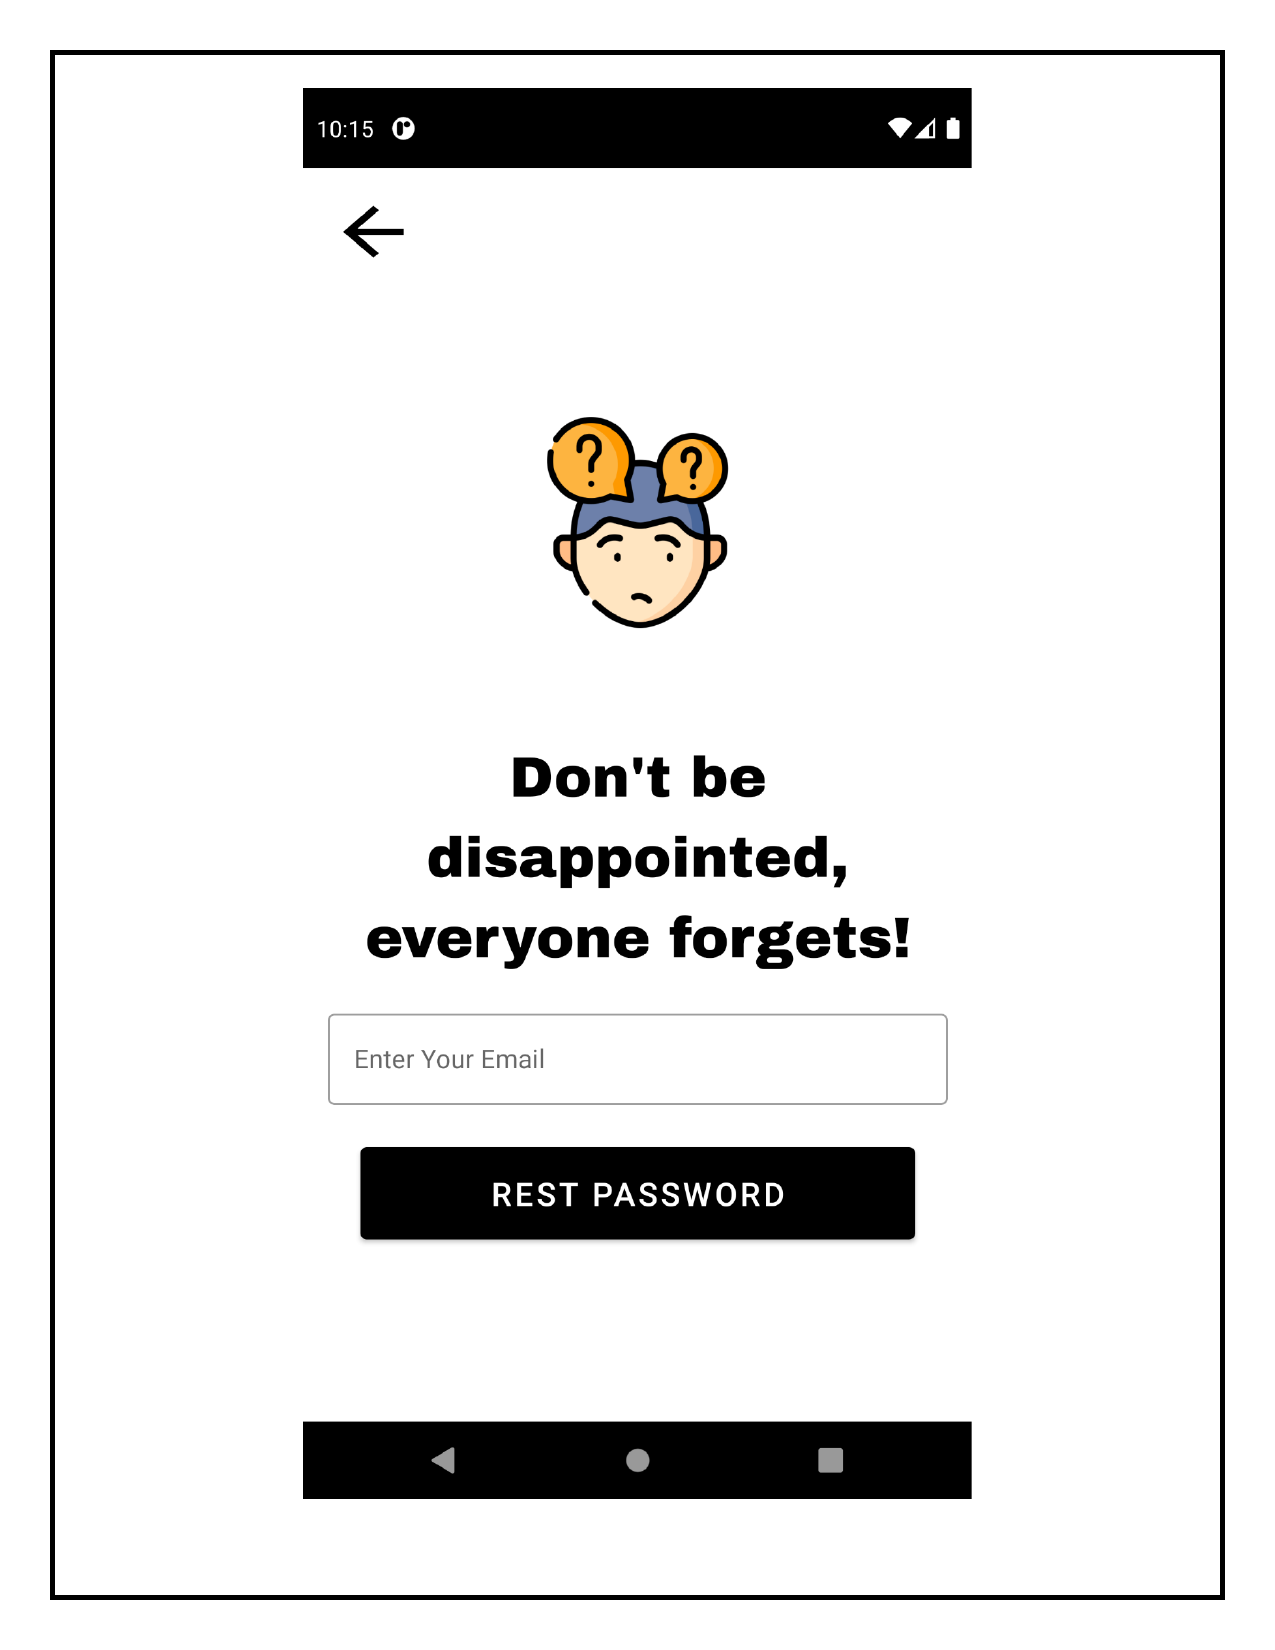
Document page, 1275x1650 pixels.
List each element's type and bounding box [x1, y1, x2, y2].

picture [303, 88, 972, 1499]
